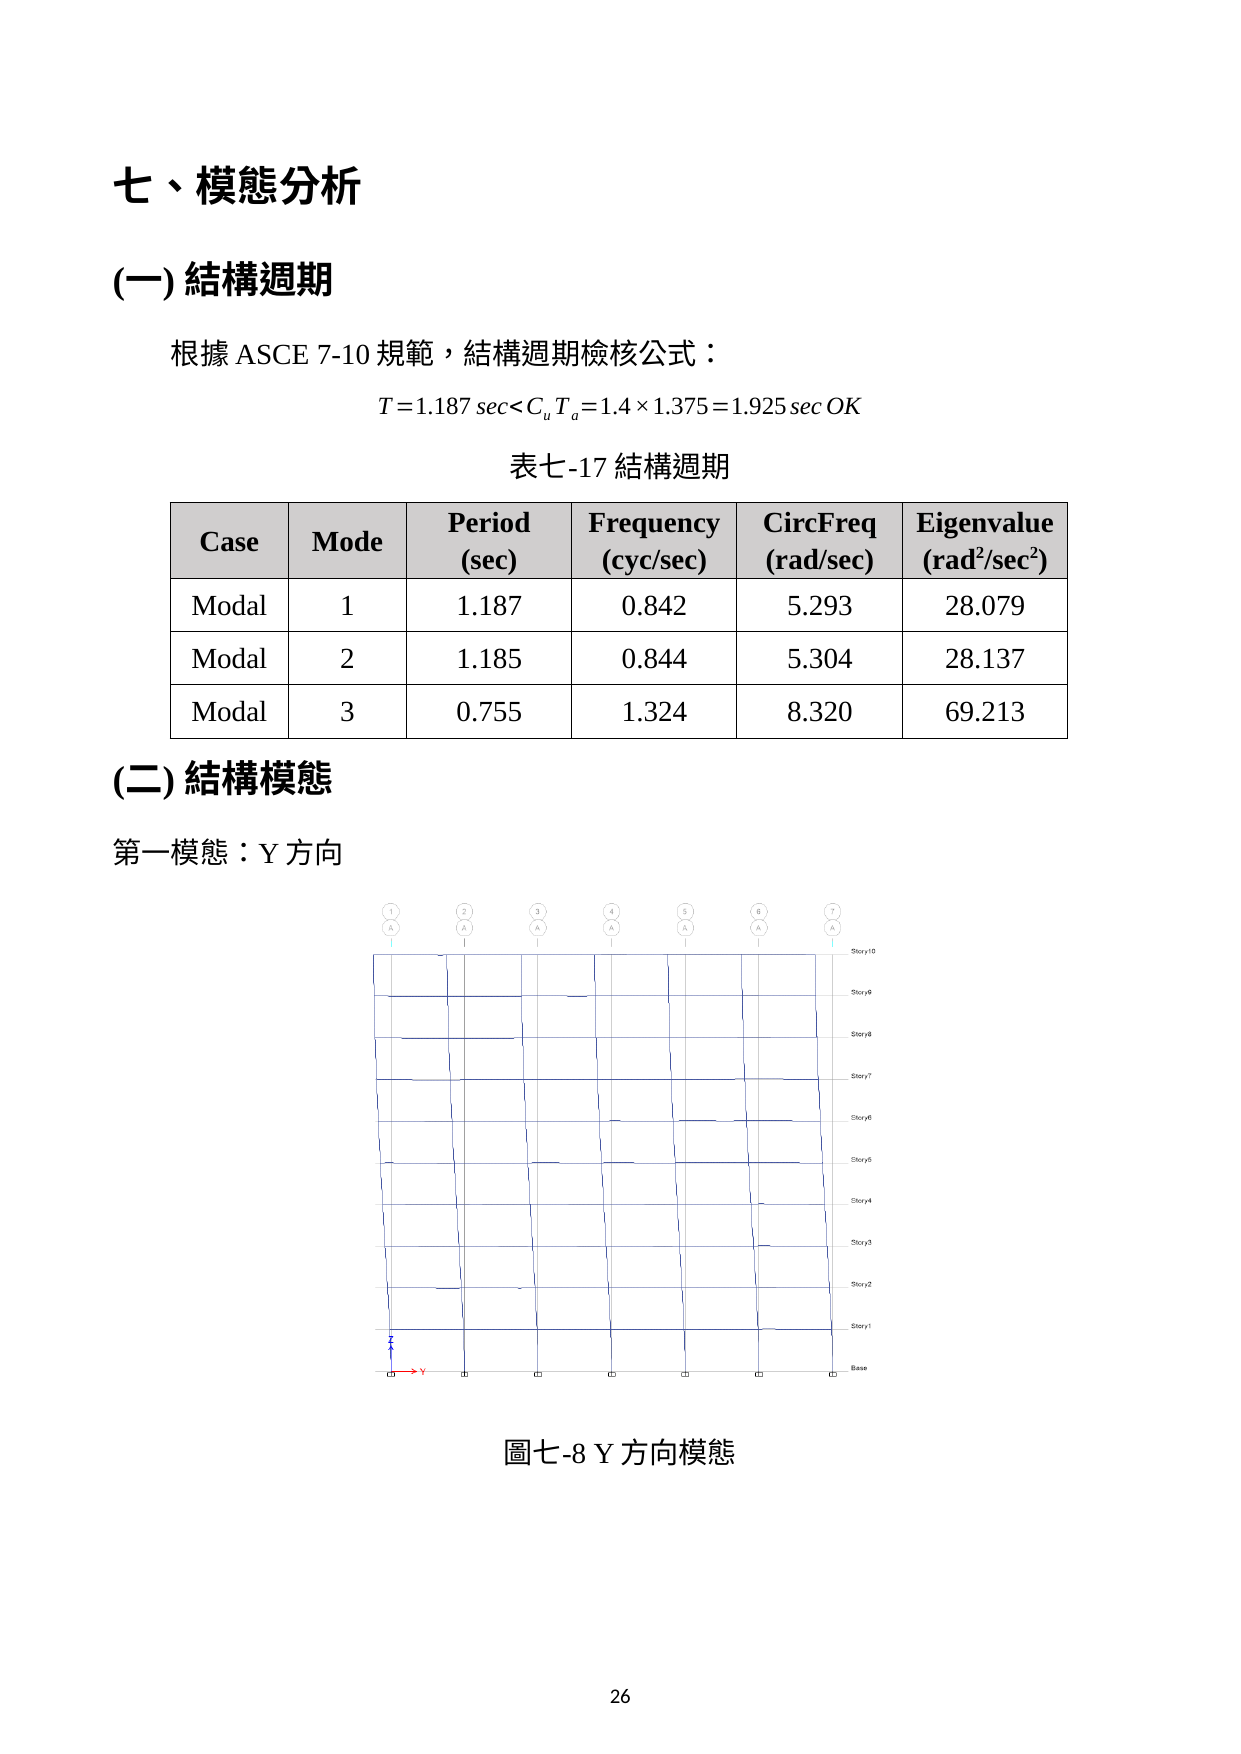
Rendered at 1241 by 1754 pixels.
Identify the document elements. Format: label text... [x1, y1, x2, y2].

table_header CircFreq (rad/sec) [737, 503, 902, 578]
table_cell 3 [289, 685, 406, 737]
table_cell 5.304 [737, 632, 902, 684]
table_cell 1 [289, 579, 406, 631]
table_cell Modal [171, 632, 288, 684]
table_cell 1.187 [407, 579, 571, 631]
table_cell 0.842 [572, 579, 736, 631]
picture [354, 888, 886, 1391]
table_header Eigenvalue (rad2/sec2) [903, 503, 1067, 578]
table_header Frequency (cyc/sec) [572, 503, 736, 578]
table_cell 0.844 [572, 632, 736, 684]
table_cell Modal [171, 685, 288, 737]
table_cell 1.185 [407, 632, 571, 684]
table_cell 2 [289, 632, 406, 684]
table_cell 69.213 [903, 685, 1067, 737]
text 第一模態：Y方向 [112, 813, 1128, 888]
table_cell 8.320 [737, 685, 902, 737]
table_header Case [171, 503, 288, 578]
table_cell 0.755 [407, 685, 571, 737]
text 根據ASCE 7-10規範，結構週期檢核公式： [112, 314, 1128, 389]
table_cell 5.293 [737, 579, 902, 631]
table_header Period (sec) [407, 503, 571, 578]
table_cell 28.079 [903, 579, 1067, 631]
table_cell 28.137 [903, 632, 1067, 684]
subtitle 模態分析 [112, 146, 1128, 221]
text (一) 結構週期 [112, 239, 1128, 314]
table_header Mode [289, 503, 406, 578]
table_cell 1.324 [572, 685, 736, 737]
table_cell Modal [171, 579, 288, 631]
text (二) 結構模態 [112, 738, 1128, 813]
